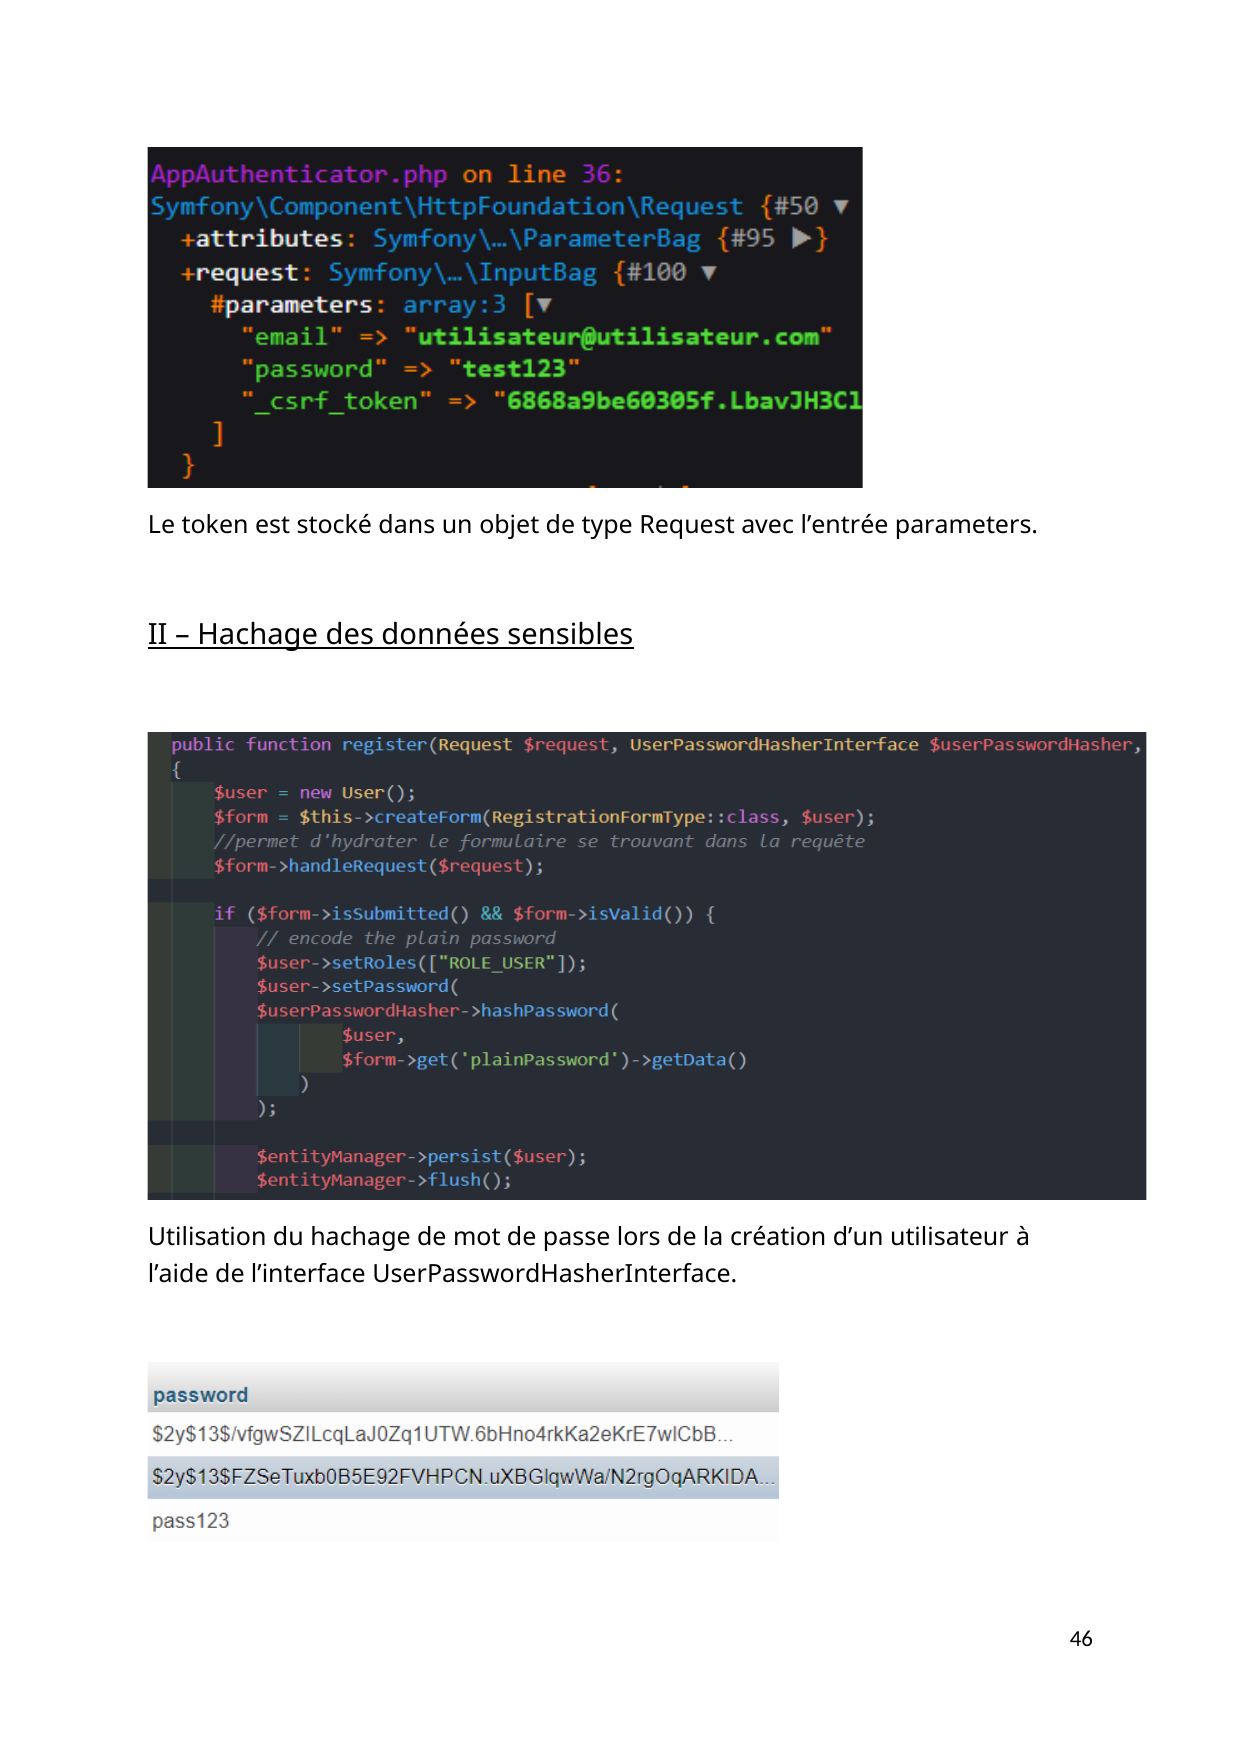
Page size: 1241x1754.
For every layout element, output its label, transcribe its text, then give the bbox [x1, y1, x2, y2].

picture [147, 1362, 779, 1567]
picture [147, 732, 1147, 1200]
text Utilisation du hachage de mot de passe lors de la création d’un utilisateur à l’aide de l’interface UserPasswordHasherInterface. [148, 1219, 1093, 1290]
picture [147, 147, 863, 488]
text Le token est stocké dans un objet de type Request avec l’entrée parameters. [148, 507, 1093, 541]
text II – Hachage des données sensibles [148, 613, 1093, 653]
